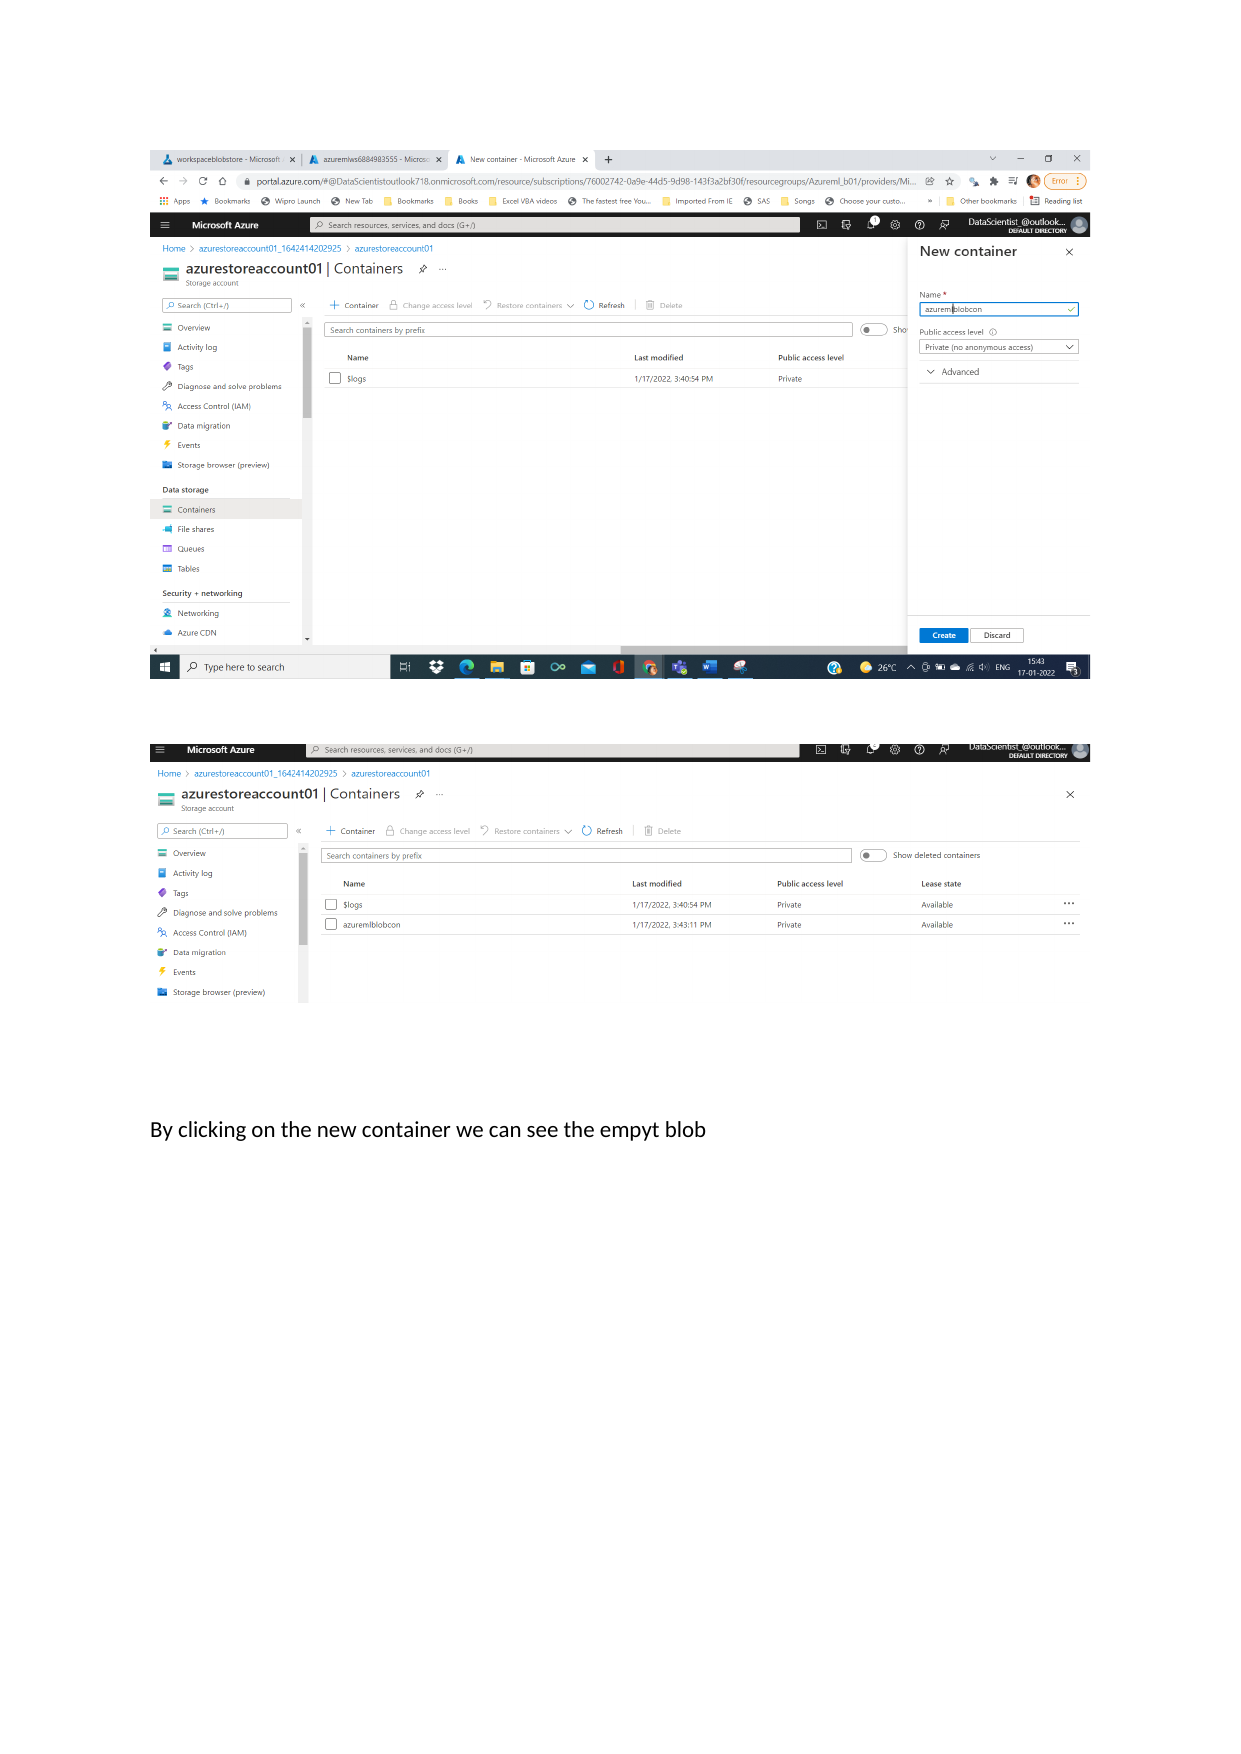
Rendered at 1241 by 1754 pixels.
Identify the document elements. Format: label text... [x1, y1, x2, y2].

text By clicking on the new container we can see the empyt blob [150, 1115, 1090, 1143]
picture [150, 150, 1091, 679]
picture [150, 744, 1091, 1003]
